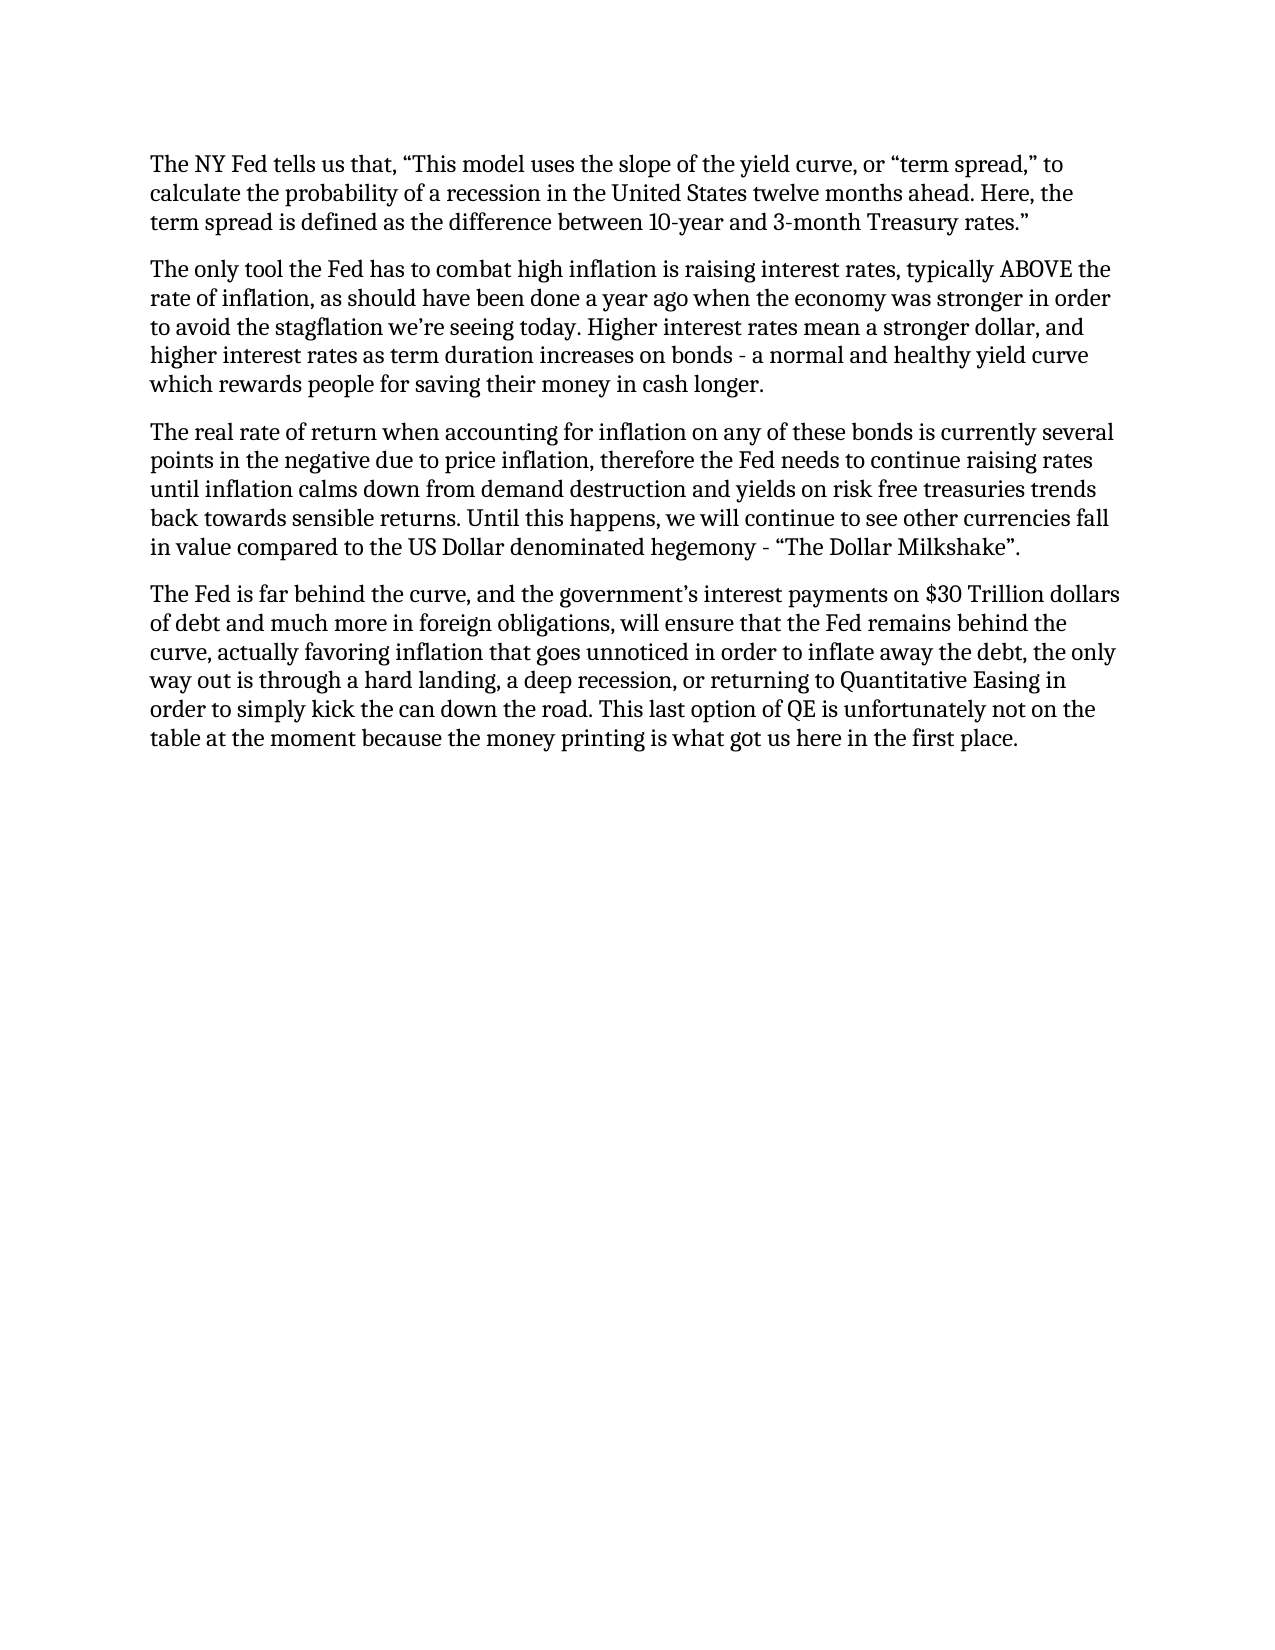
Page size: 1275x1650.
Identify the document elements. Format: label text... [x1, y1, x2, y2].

text The NY Fed tells us that, “This model uses the slope of the yield curve, or “term spread,” to calculate the probability of a recession in the United States twelve months ahead. Here, the term spread is defined as the difference between 10-year and 3-month Treasury rates.” [150, 150, 1125, 236]
text The only tool the Fed has to combat high inflation is raising interest rates, typically ABOVE the rate of inflation, as should have been done a year ago when the economy was stronger in order to avoid the stagflation we’re seeing today. Higher interest rates mean a stronger dollar, and higher interest rates as term duration increases on bonds - a normal and healthy yield curve which rewards people for saving their money in cash longer. [150, 255, 1125, 399]
text The real rate of return when accounting for inflation on any of these bonds is currently several points in the negative due to price inflation, therefore the Fed needs to continue raising rates until inflation calms down from demand destruction and yields on risk free treasuries trends back towards sensible returns. Until this happens, we will continue to see other currencies fall in value compared to the US Dollar denominated hegemony - “The Dollar Milkshake”. [150, 417, 1125, 561]
text The Fed is far behind the curve, and the government’s interest payments on $30 Trillion dollars of debt and much more in foreign obligations, will ensure that the Fed remains behind the curve, actually favoring inflation that goes unnoticed in order to inflate away the debt, the only way out is through a hard landing, a deep recession, or returning to Quantitative Easing in order to simply kick the can down the road. This last option of QE is unfortunately not on the table at the moment because the money printing is what got us here in the first place. [150, 580, 1125, 752]
